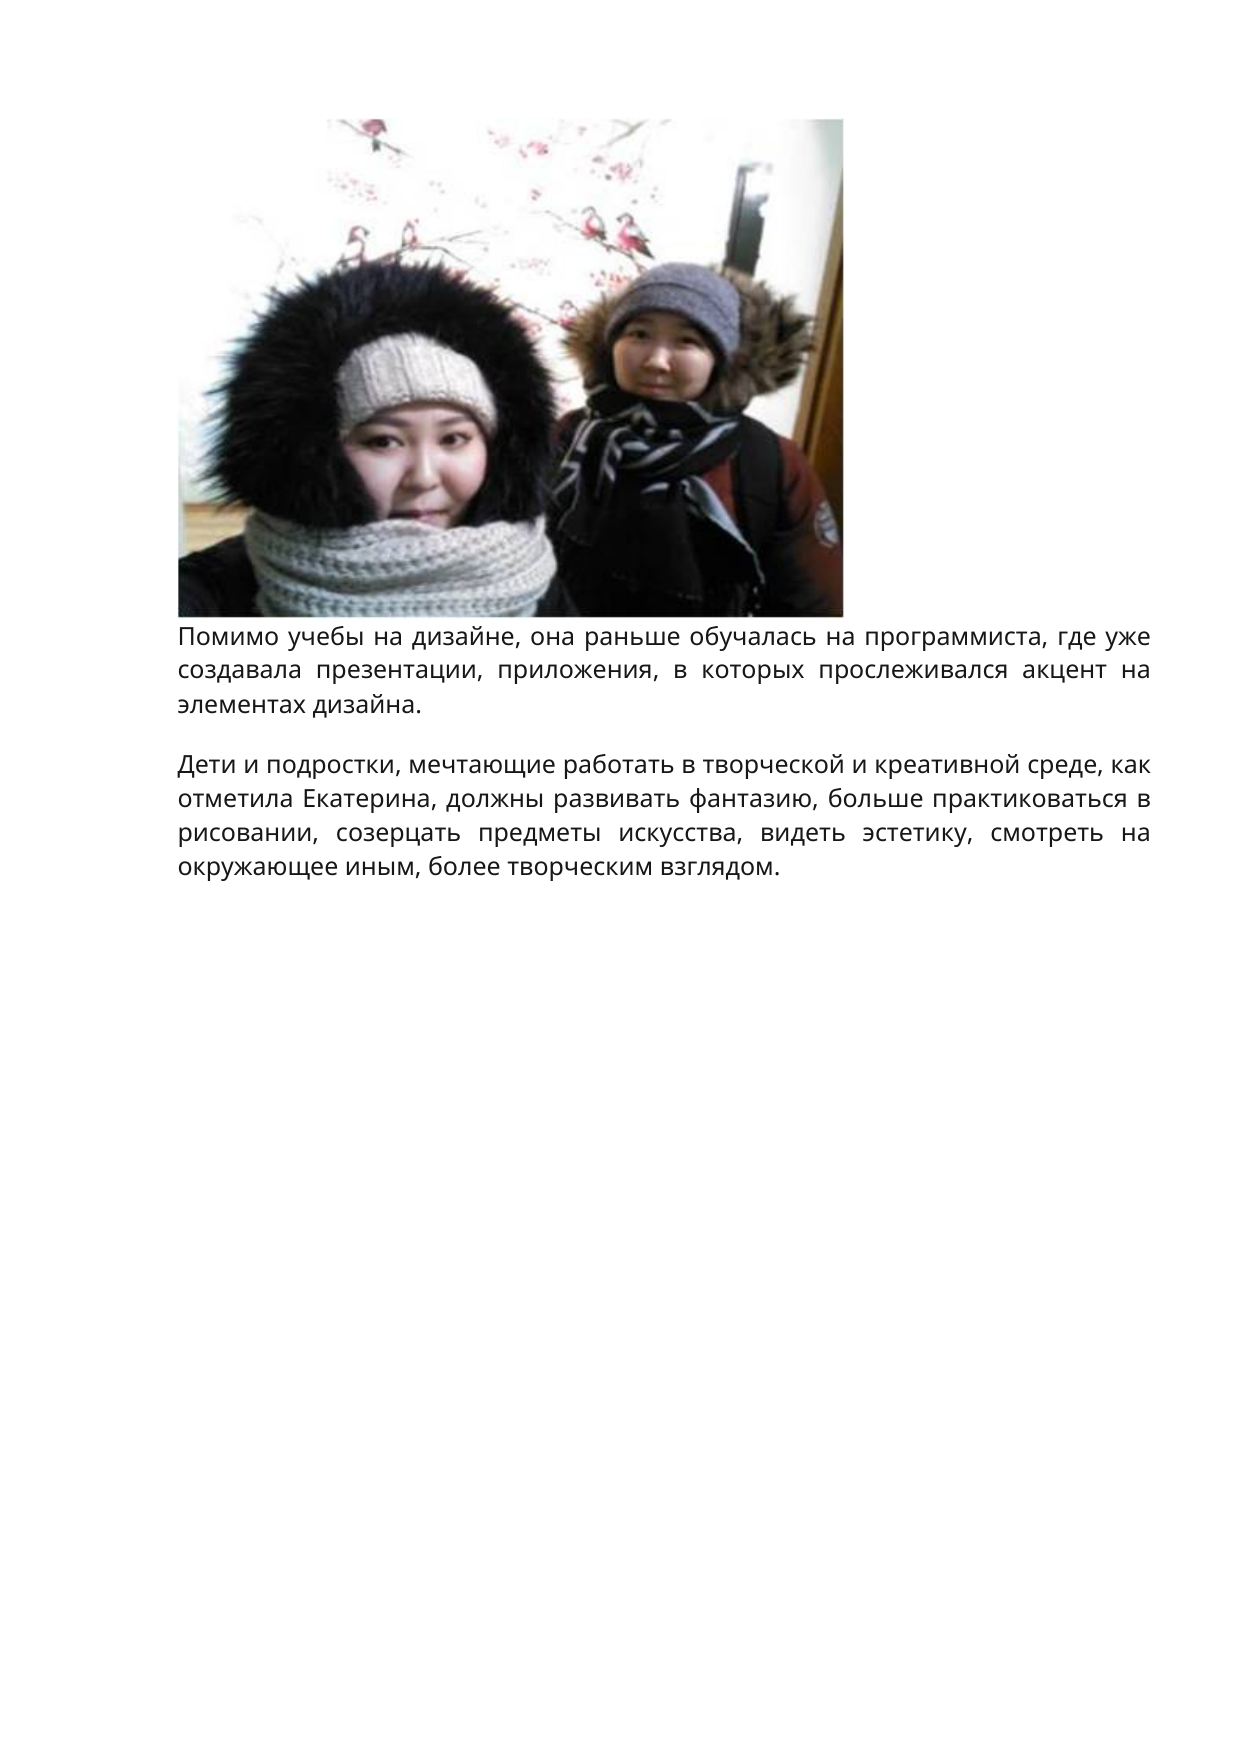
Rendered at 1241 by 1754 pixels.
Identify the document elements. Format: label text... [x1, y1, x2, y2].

picture [177, 118, 845, 619]
text Дети и подростки, мечтающие работать в творческой и креативной среде, как отметила Екатерина, должны развивать фантазию, больше практиковаться в рисовании, созерцать предметы искусства, видеть эстетику, смотреть на окружающее иным, более творческим взглядом. [177, 747, 1152, 883]
text Помимо учебы на дизайне, она раньше обучалась на программиста, где уже создавала презентации, приложения, в которых прослеживался акцент на элементах дизайна. [177, 618, 1152, 720]
